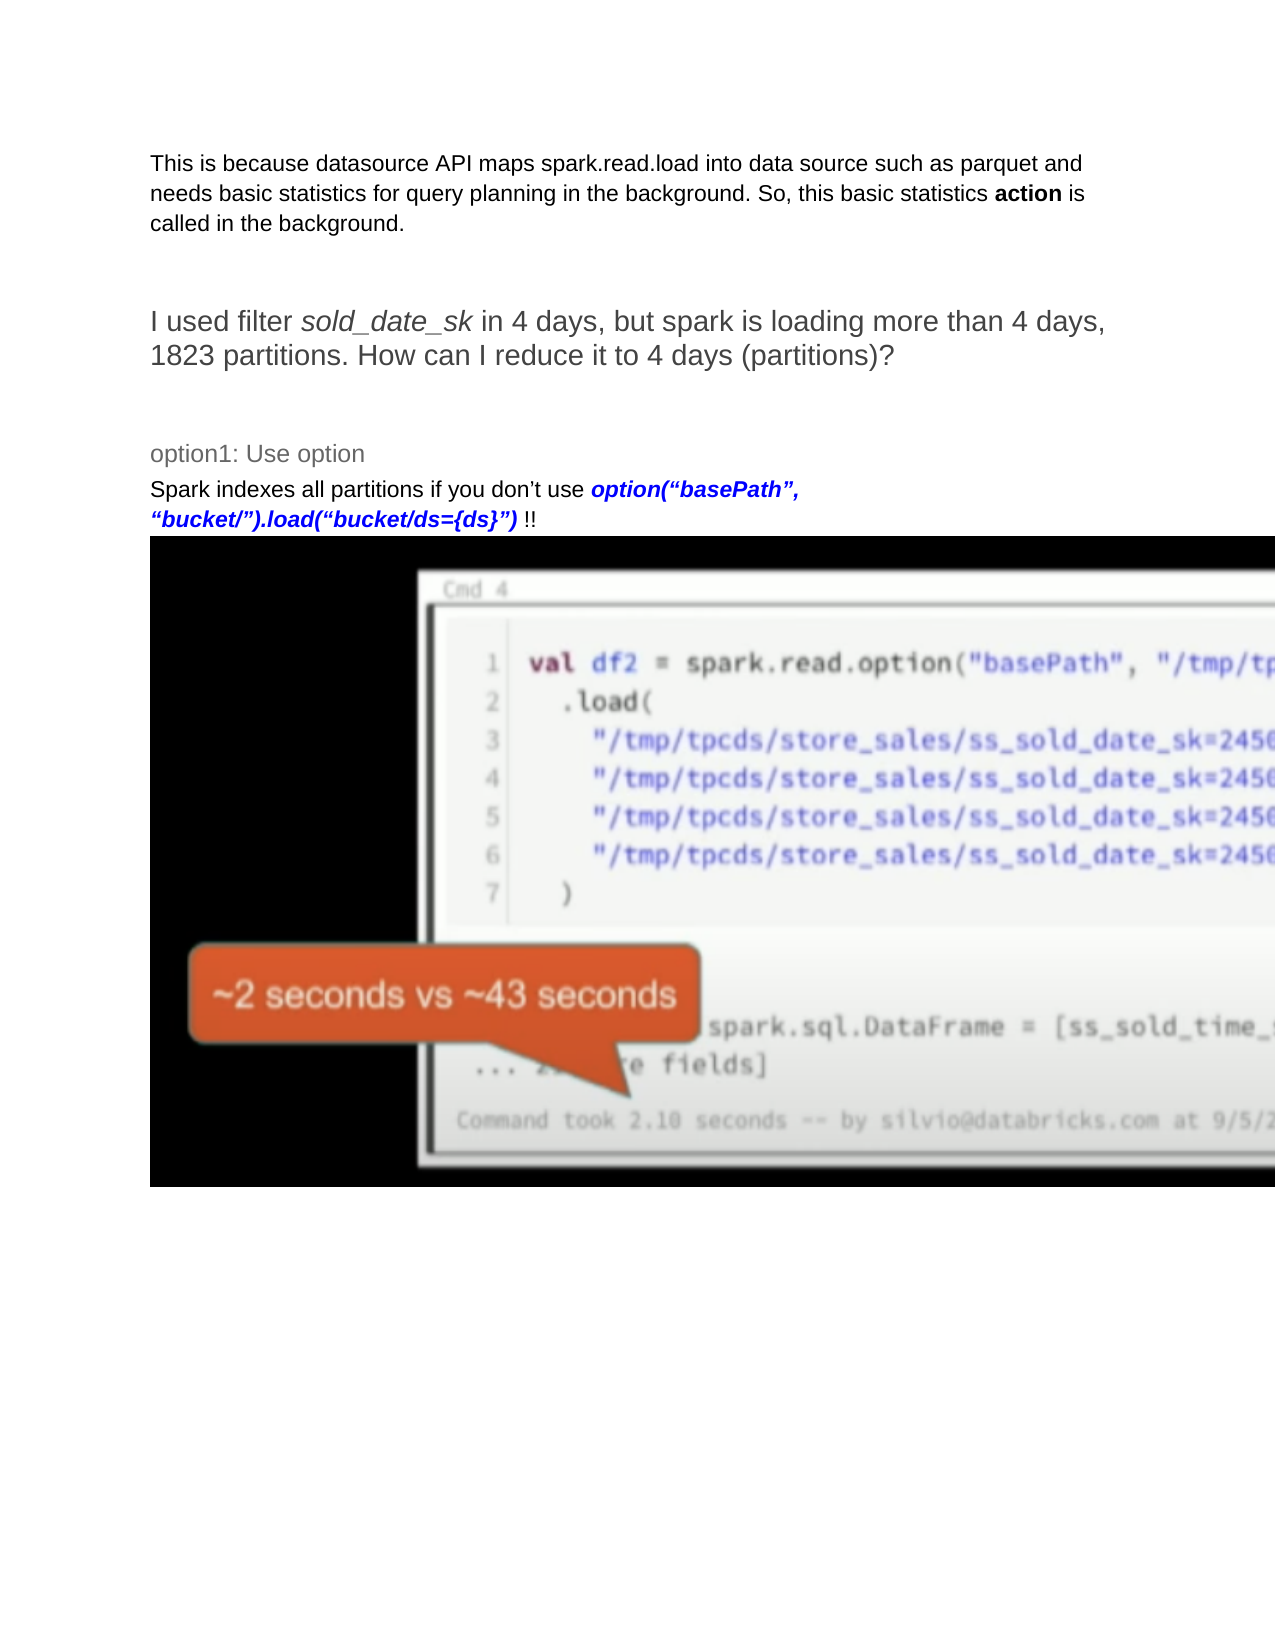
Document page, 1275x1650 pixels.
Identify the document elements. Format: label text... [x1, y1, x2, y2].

text Spark indexes all partitions if you don’t use option(“basePath”, “bucket/”).load(“bucket/ds={ds}”) !! [150, 476, 1125, 533]
subtitle I used filter sold_date_sk in 4 days, but spark is loading more than 4 days, 1823 partitions. How can I reduce it to 4 days (partitions)? [150, 304, 1125, 371]
picture [150, 536, 1275, 1187]
text This is because datasource API maps spark.read.load into data source such as parquet and needs basic statistics for query planning in the background. So, this basic statistics action is called in the background. [150, 150, 1125, 237]
subtitle option1: Use option [150, 439, 1125, 468]
